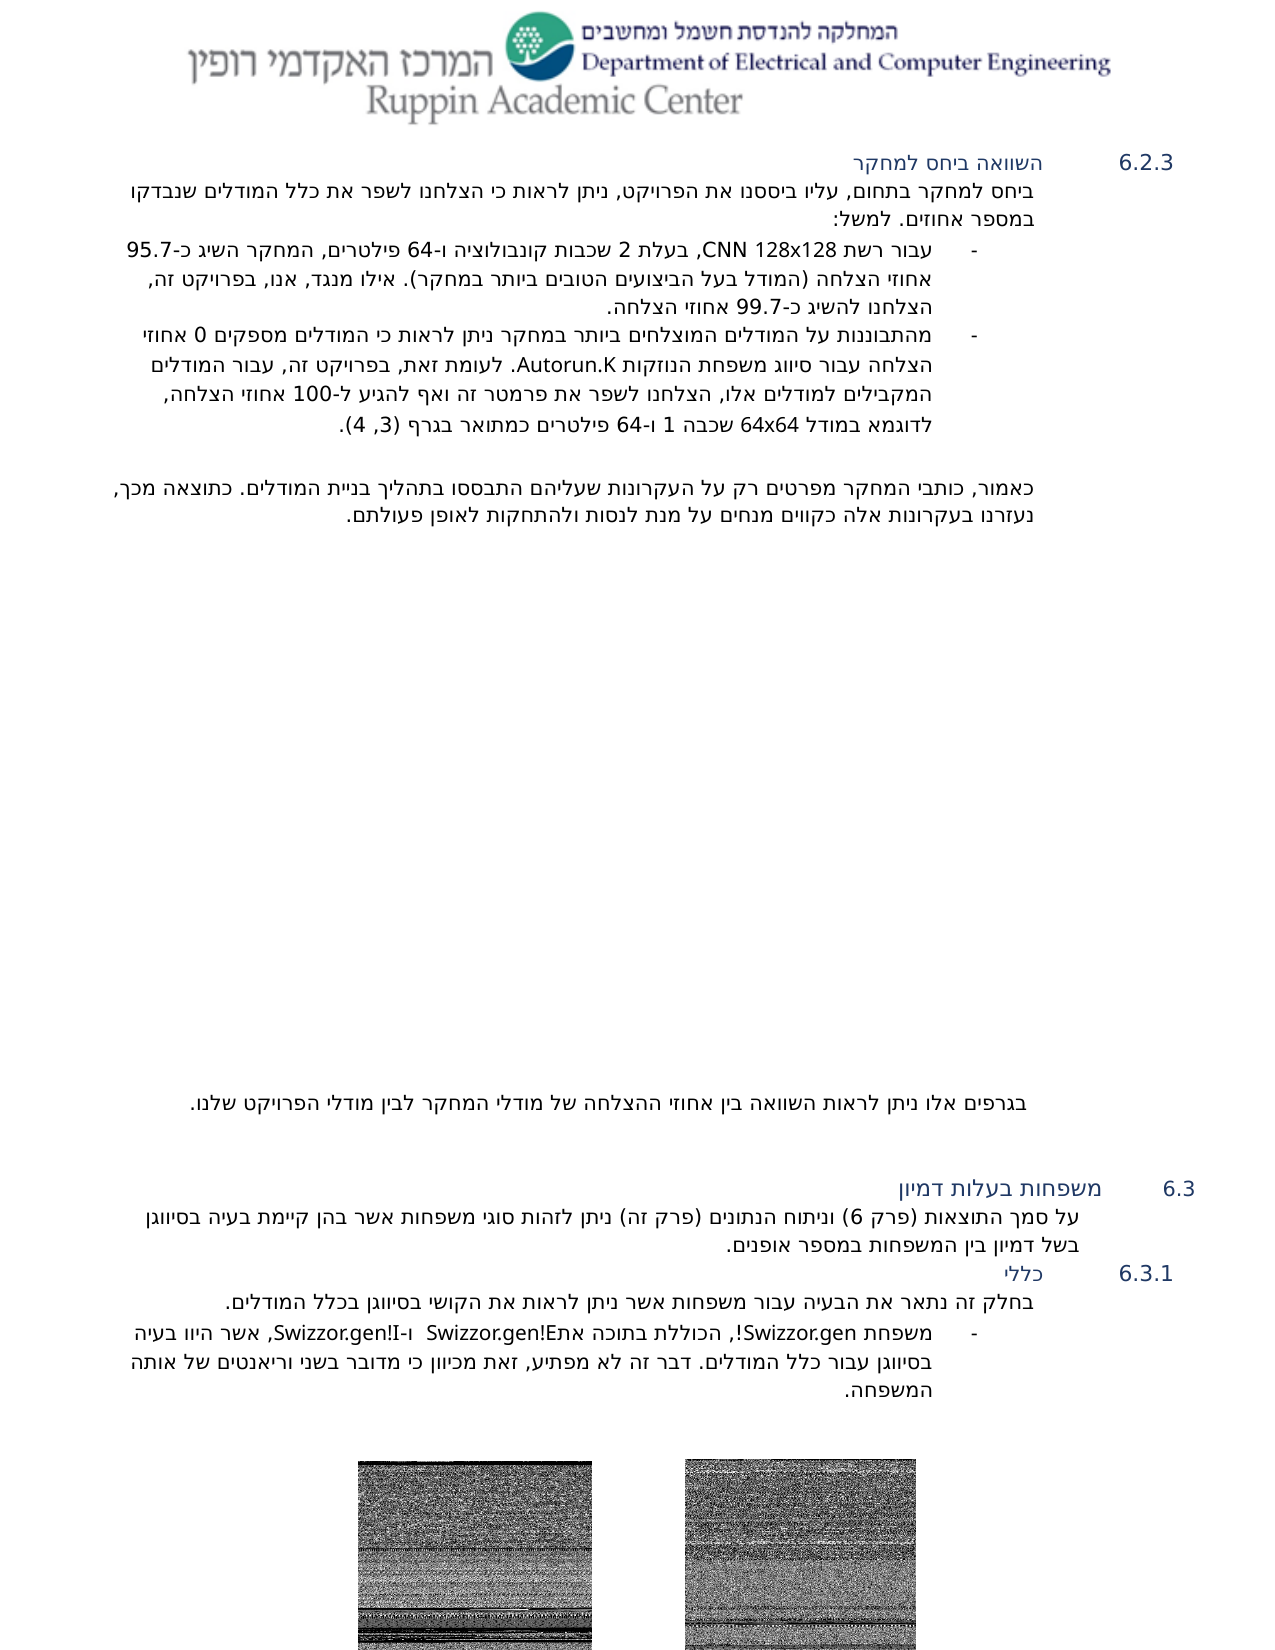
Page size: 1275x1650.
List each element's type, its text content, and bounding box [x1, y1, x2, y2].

picture [685, 1459, 916, 1650]
list בחלק זה נתאר את הבעיה עבור משפחות אשר ניתן לראות את הקושי בסיווגן בכלל המודלים. [112, 1290, 1035, 1314]
list על סמך התוצאות (פרק 6) וניתוח הנתונים (פרק זה) ניתן לזהות סוגי משפחות אשר בהן קיימת בעיה בסיווגן בשל דמיון בין המשפחות במספר אופנים. [112, 1205, 1080, 1257]
list משפחת Swizzor.gen!, הכוללת בתוכה אתSwizzor.gen!E ו-Swizzor.gen!I, אשר היוו בעיה בסיווגן עבור כלל המודלים. דבר זה לא מפתיע, זאת מכיוון כי מדובר בשני וריאנטים של אותה המשפחה. [112, 1318, 971, 1402]
list מהתבוננות על המודלים המוצלחים ביותר במחקר ניתן לראות כי המודלים מספקים 0 אחוזי הצלחה עבור סיווג משפחת הנוזקות Autorun.K. לעומת זאת, בפרויקט זה, עבור המודלים המקבילים למודלים אלו, הצלחנו לשפר את פרמטר זה ואף להגיע ל-100 אחוזי הצלחה, לדוגמא במודל 64x64 שכבה 1 ו-64 פילטרים כמתואר בגרף (3, 4). [112, 322, 971, 439]
text בגרפים אלו ניתן לראות השוואה בין אחוזי ההצלחה של מודלי המחקר לבין מודלי הפרויקט שלנו. [112, 559, 1162, 1116]
list עבור רשת CNN 128x128, בעלת 2 שכבות קונבולוציה ו-64 פילטרים, המחקר השיג כ-95.7 אחוזי הצלחה (המודל בעל הביצועים הטובים ביותר במחקר). אילו מנגד, אנו, בפרויקט זה, הצלחנו להשיג כ-99.7 אחוזי הצלחה. [112, 235, 971, 319]
list כאמור, כותבי המחקר מפרטים רק על העקרונות שעליהם התבססו בתהליך בניית המודלים. כתוצאה מכך, נעזרנו בעקרונות אלה כקווים מנחים על מנת לנסות ולהתחקות לאופן פעולתם. [112, 476, 1035, 528]
list כללי [112, 1261, 1118, 1286]
picture [358, 1461, 592, 1650]
list משפחות בעלות דמיון [112, 1175, 1162, 1201]
list השוואה ביחס למחקר [112, 150, 1118, 176]
list ביחס למחקר בתחום, עליו ביססנו את הפרויקט, ניתן לראות כי הצלחנו לשפר את כלל המודלים שנבדקו במספר אחוזים. למשל: [112, 179, 1035, 231]
picture [150, 9, 1125, 128]
